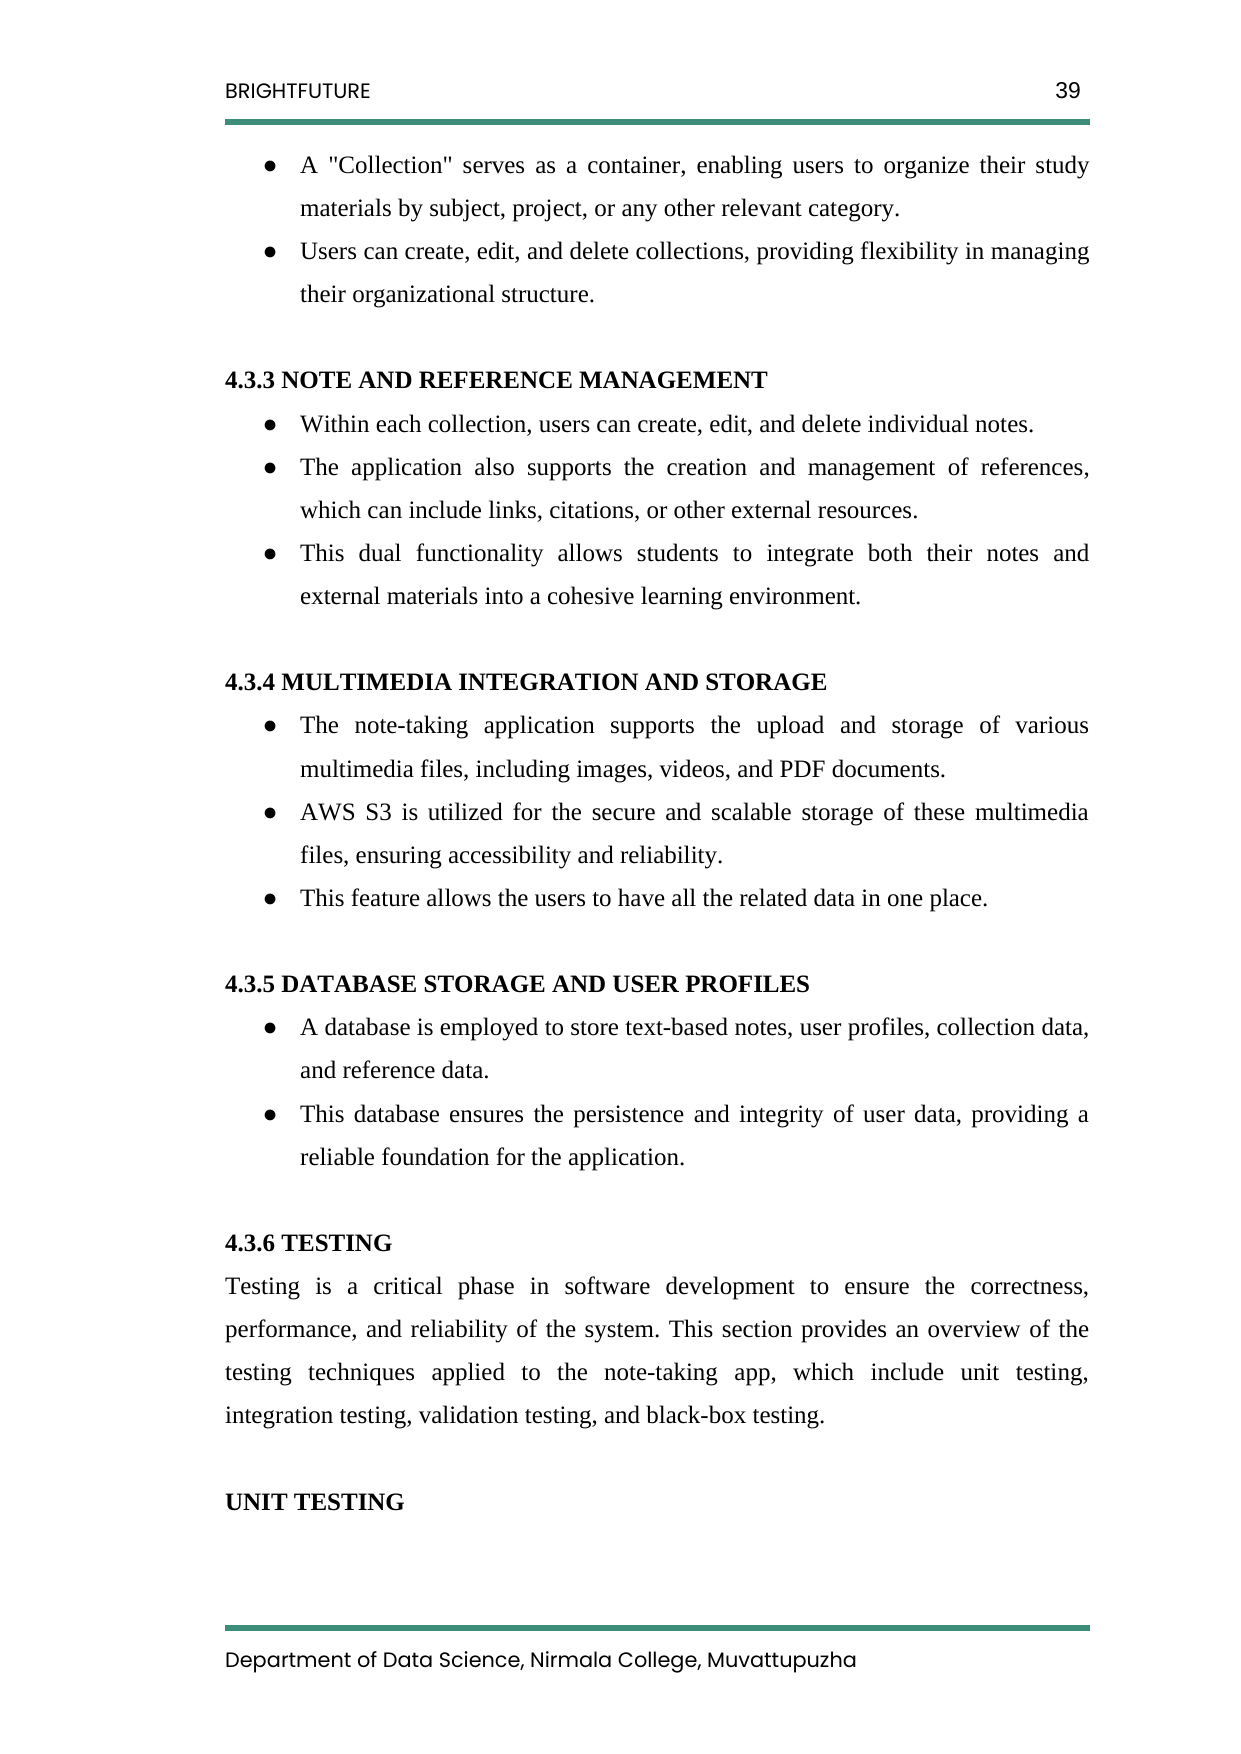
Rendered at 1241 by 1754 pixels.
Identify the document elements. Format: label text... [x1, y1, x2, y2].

text UNIT TESTING [225, 1487, 1090, 1516]
list This dual functionality allows students to integrate both their notes and external materials into a cohesive learning environment. [262, 538, 1090, 610]
text Testing is a critical phase in software development to ensure the correctness, performance, and reliability of the system. This section provides an overview of the testing techniques applied to the note-taking app, which include unit testing, integration testing, validation testing, and black-box testing. [225, 1271, 1090, 1429]
list Within each collection, users can create, edit, and delete individual notes. [262, 409, 1090, 437]
list A "Collection" serves as a container, enabling users to organize their study materials by subject, project, or any other relevant category. [262, 150, 1090, 222]
list This database ensures the persistence and integrity of user data, providing a reliable foundation for the application. [262, 1099, 1090, 1171]
text 4.3.3 NOTE AND REFERENCE MANAGEMENT [225, 366, 1090, 394]
list This feature allows the users to have all the related data in one place. [262, 883, 1090, 912]
list Users can create, edit, and delete collections, providing flexibility in managing their organizational structure. [262, 236, 1090, 308]
list A database is employed to store text-based notes, user profiles, collection data, and reference data. [262, 1012, 1090, 1084]
list AWS S3 is utilized for the secure and scalable storage of these multimedia files, ensuring accessibility and reliability. [262, 797, 1090, 869]
list The application also supports the creation and management of references, which can include links, citations, or other external resources. [262, 452, 1090, 524]
list The note-taking application supports the upload and storage of various multimedia files, including images, videos, and PDF documents. [262, 711, 1090, 782]
text 4.3.6 TESTING [225, 1228, 1090, 1257]
text 4.3.5 DATABASE STORAGE AND USER PROFILES [225, 969, 1090, 998]
text 4.3.4 MULTIMEDIA INTEGRATION AND STORAGE [225, 667, 1090, 696]
